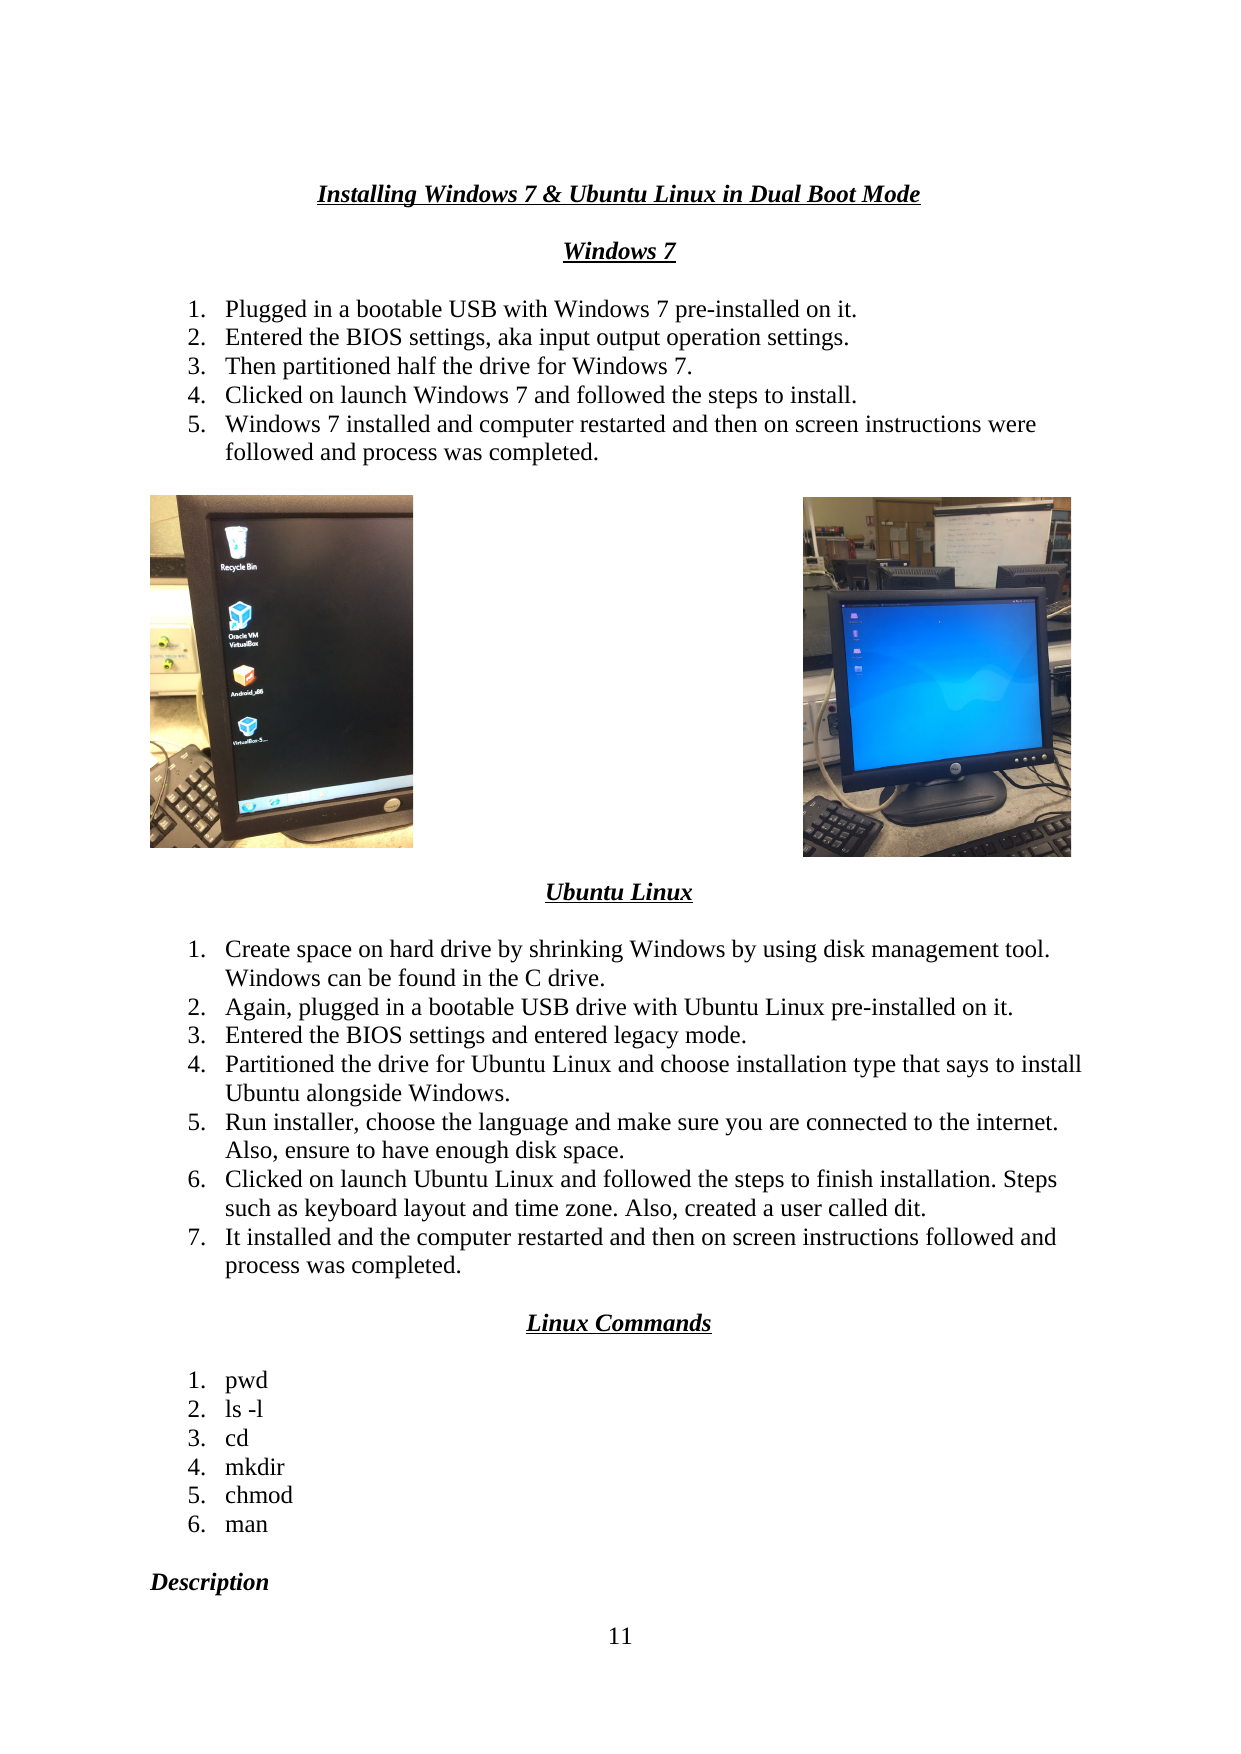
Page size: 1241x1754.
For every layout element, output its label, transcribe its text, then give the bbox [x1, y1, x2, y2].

list Again, plugged in a bootable USB drive with Ubuntu Linux pre-installed on it. [187, 992, 1090, 1020]
list Plugged in a bootable USB with Windows 7 pre-installed on it. [187, 294, 1090, 322]
text Description [150, 1567, 1090, 1595]
list mkdir [187, 1452, 1090, 1480]
list Partitioned the drive for Ubuntu Linux and choose installation type that says to install Ubuntu alongside Windows. [187, 1049, 1090, 1107]
list Clicked on launch Ubuntu Linux and followed the steps to finish installation. Steps such as keyboard layout and time zone. Also, created a user called dit. [187, 1164, 1090, 1222]
list cd [187, 1423, 1090, 1452]
list It installed and the computer restarted and then on screen instructions followed and process was completed. [187, 1222, 1090, 1279]
picture [150, 495, 414, 848]
list Run installer, choose the language and make sure you are connected to the internet. Also, ensure to have enough disk space. [187, 1107, 1090, 1164]
text Ubuntu Linux [150, 877, 1090, 905]
text Installing Windows 7 & Ubuntu Linux in Dual Boot Mode [150, 179, 1090, 207]
list Clicked on launch Windows 7 and followed the steps to install. [187, 380, 1090, 409]
text Linux Commands [150, 1308, 1090, 1337]
list Windows 7 installed and computer restarted and then on screen instructions were followed and process was completed. [187, 409, 1090, 466]
picture [803, 497, 1072, 857]
text Windows 7 [150, 236, 1090, 265]
list man [187, 1509, 1090, 1538]
list Entered the BIOS settings, aka input output operation settings. [187, 322, 1090, 351]
list chmod [187, 1480, 1090, 1509]
list Create space on hard drive by shrinking Windows by using disk management tool. Windows can be found in the C drive. [187, 934, 1090, 992]
list Then partitioned half the drive for Windows 7. [187, 351, 1090, 380]
list pwd [187, 1365, 1090, 1394]
list ls -l [187, 1394, 1090, 1423]
list Entered the BIOS settings and entered legacy mode. [187, 1020, 1090, 1049]
